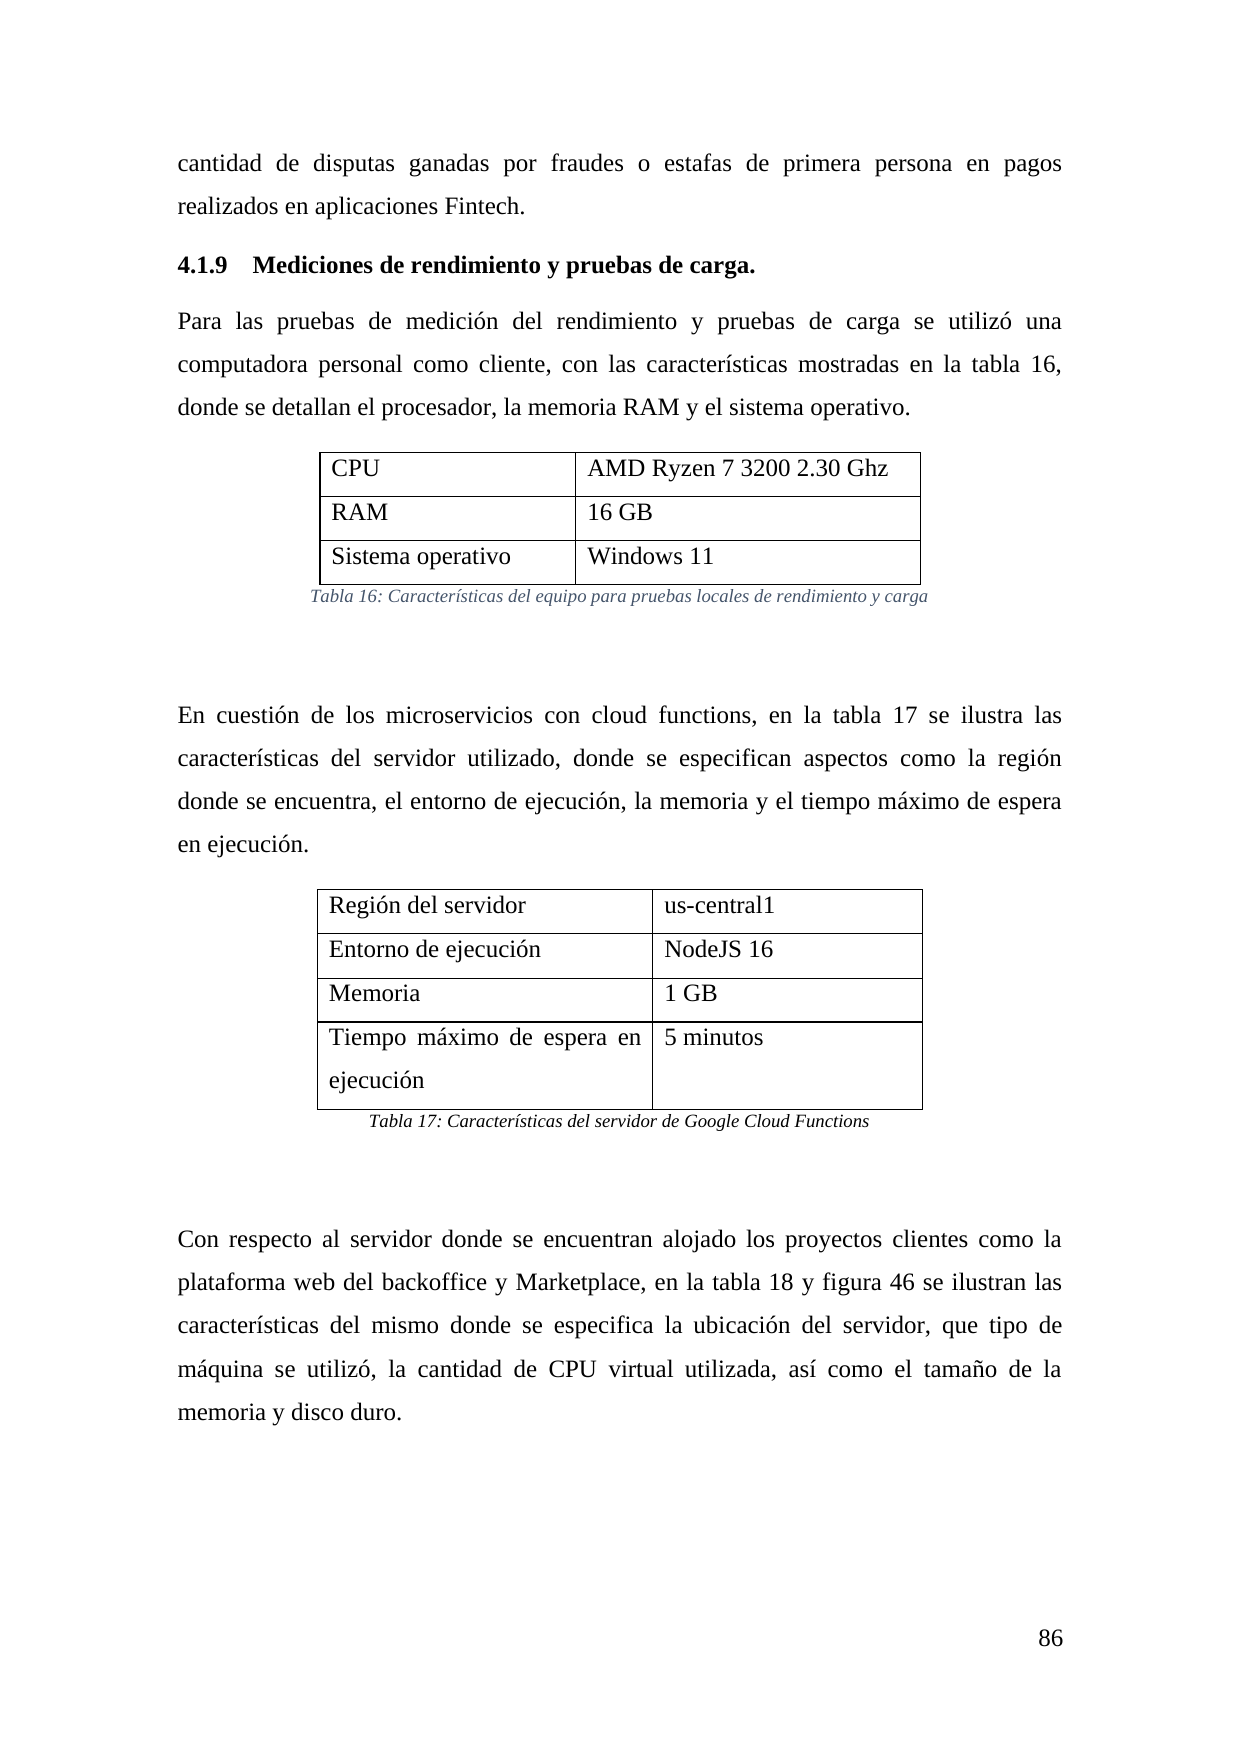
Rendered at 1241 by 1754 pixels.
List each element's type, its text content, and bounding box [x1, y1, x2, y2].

table_cell 16 GB [576, 497, 920, 540]
text Con respecto al servidor donde se encuentran alojado los proyectos clientes como la plataforma web del backoffice y Marketplace, en la tabla 18 y figura 46 se ilustran las características del mismo donde se especifica la ubicación del servidor, que tipo de máquina se utilizó, la cantidad de CPU virtual utilizada, así como el tamaño de la memoria y disco duro. [177, 1224, 1063, 1426]
text Tabla 17: Características del servidor de Google Cloud Functions [177, 1110, 1063, 1131]
table_cell RAM [321, 497, 575, 540]
table_cell Memoria [318, 979, 652, 1021]
text En cuestión de los microservicios con cloud functions, en la tabla 17 se ilustra las características del servidor utilizado, donde se especifican aspectos como la región donde se encuentra, el entorno de ejecución, la memoria y el tiempo máximo de espera en ejecución. [177, 700, 1063, 858]
text Para las pruebas de medición del rendimiento y pruebas de carga se utilizó una computadora personal como cliente, con las características mostradas en la tabla 16, donde se detallan el procesador, la memoria RAM y el sistema operativo. [177, 306, 1063, 421]
table_cell Entorno de ejecución [318, 934, 652, 977]
table_cell NodeJS 16 [653, 934, 922, 977]
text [177, 148, 1063, 219]
table_header us-central1 [653, 890, 922, 933]
table_header CPU [321, 453, 575, 496]
list Mediciones de rendimiento y pruebas de carga. [177, 251, 1063, 279]
table_cell Sistema operativo [321, 541, 575, 584]
table_cell 5 minutos [653, 1023, 922, 1109]
table_cell Tiempo máximo de espera en ejecución [318, 1023, 652, 1109]
table_header Región del servidor [318, 890, 652, 933]
table_cell 1 GB [653, 979, 922, 1021]
table_cell Windows 11 [576, 541, 920, 584]
table_header AMD Ryzen 7 3200 2.30 Ghz [576, 453, 920, 496]
text Tabla 16: Características del equipo para pruebas locales de rendimiento y carga [177, 585, 1063, 607]
